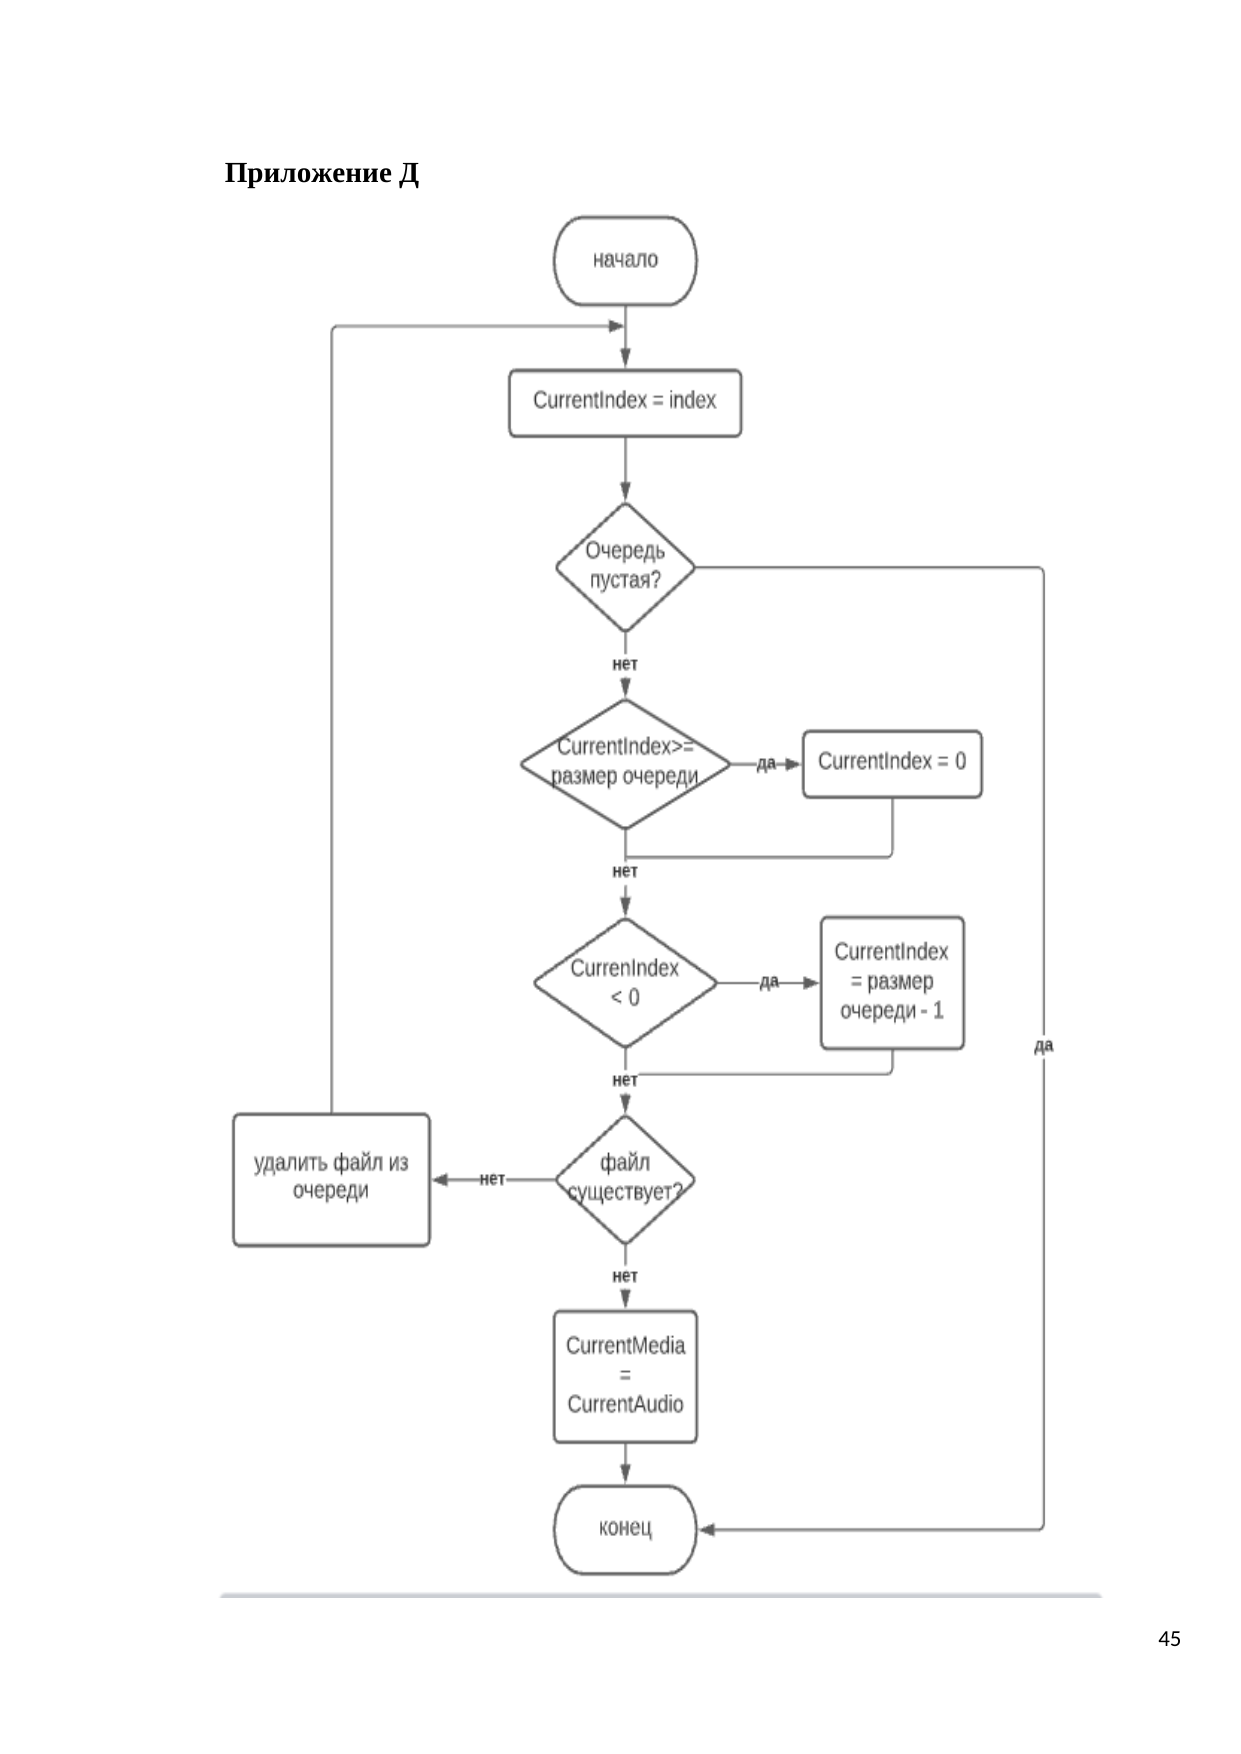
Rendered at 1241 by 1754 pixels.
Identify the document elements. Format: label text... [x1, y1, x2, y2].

title Приложение Д [210, 156, 1181, 189]
picture [143, 214, 1174, 1598]
